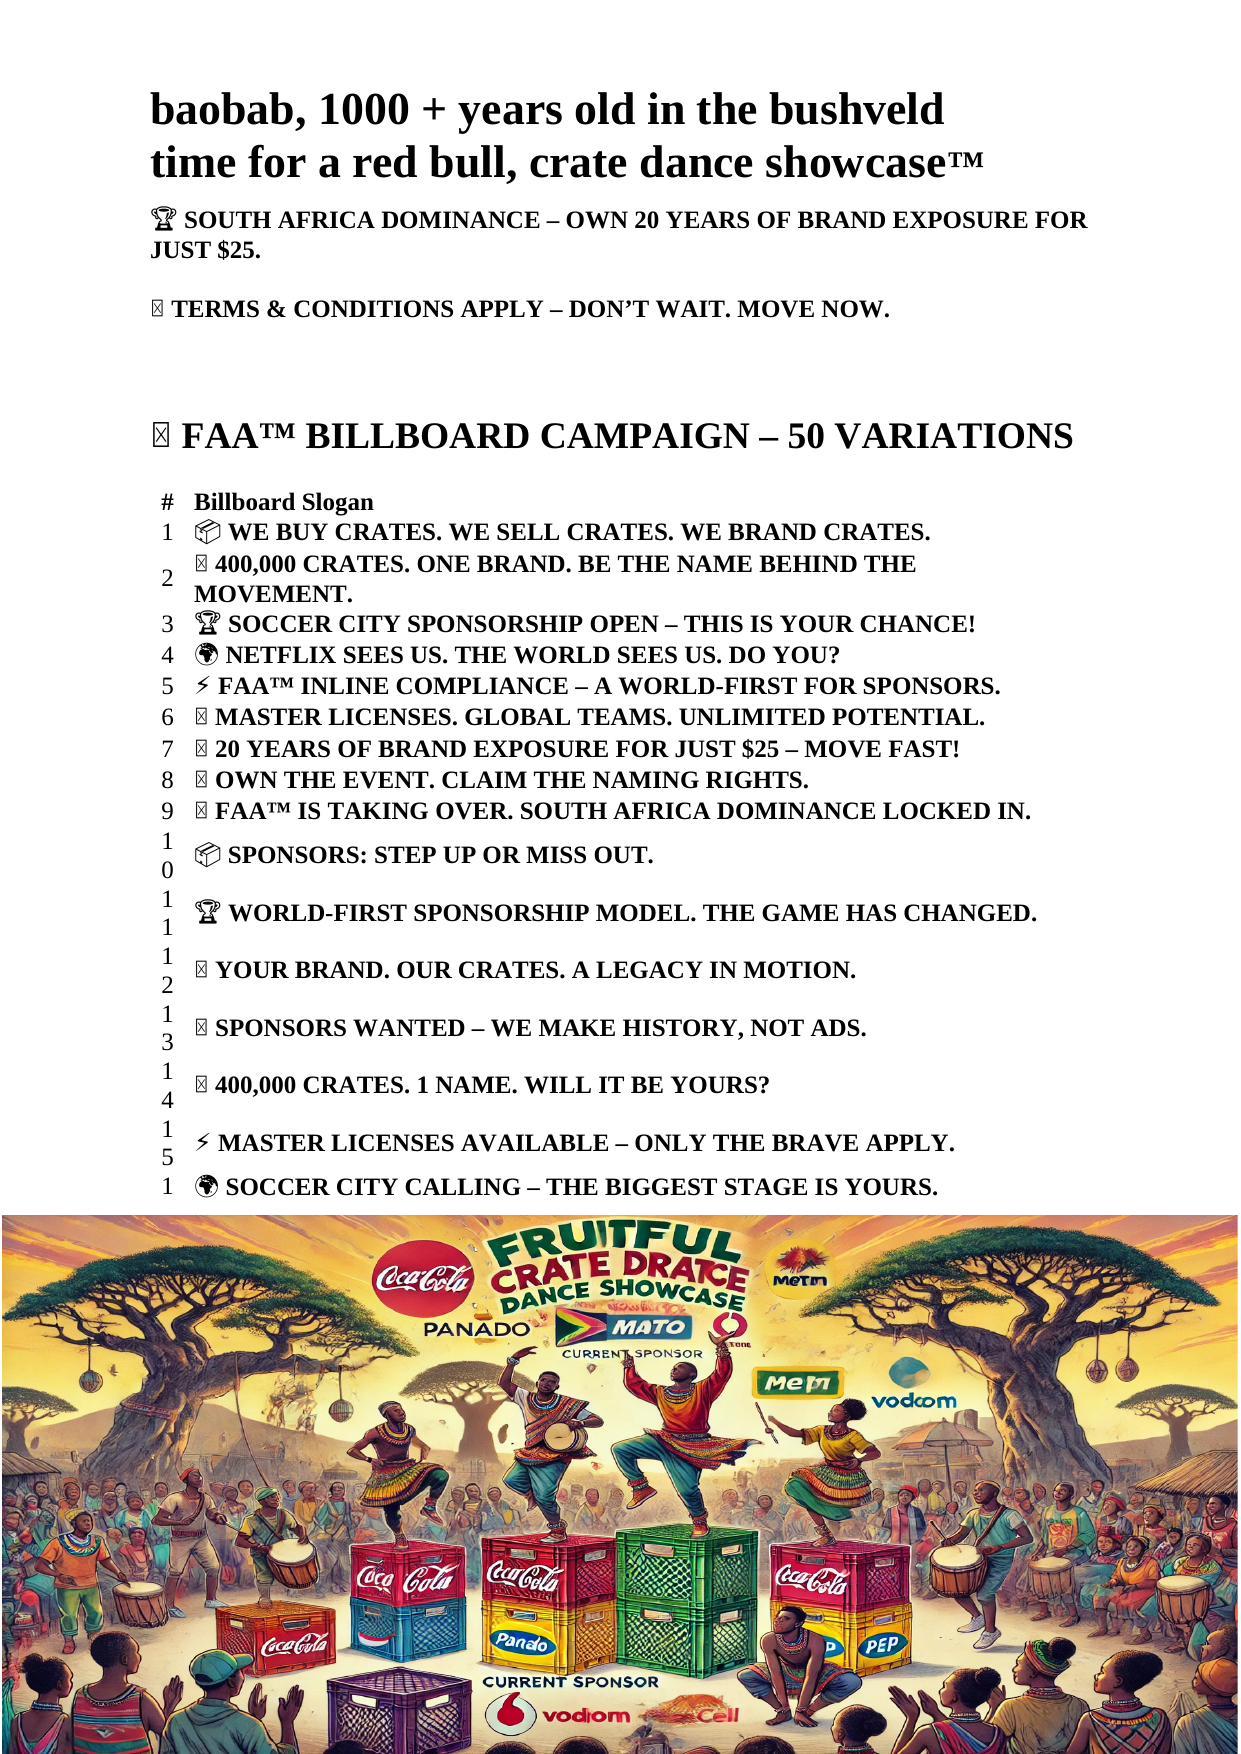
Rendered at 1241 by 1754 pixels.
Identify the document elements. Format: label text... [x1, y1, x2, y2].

text 📌 FAA™ BILLBOARD CAMPAIGN – 50 VARIATIONS [150, 411, 1090, 458]
table_cell 🌿 FAA™ IS TAKING OVER. SOUTH AFRICA DOMINANCE LOCKED IN. [183, 795, 1089, 826]
table_cell 5 [150, 670, 183, 701]
table_cell 11 [150, 884, 183, 941]
table_cell ⚡ MASTER LICENSES AVAILABLE – ONLY THE BRAVE APPLY. [183, 1114, 1089, 1171]
table_header Billboard Slogan [183, 488, 1089, 516]
table_cell 13 [150, 999, 183, 1056]
picture [2, 1215, 1238, 1754]
table_cell 🚀 OWN THE EVENT. CLAIM THE NAMING RIGHTS. [183, 764, 1089, 795]
table_cell 14 [150, 1056, 183, 1114]
table_cell 🌍 SOCCER CITY CALLING – THE BIGGEST STAGE IS YOURS. [183, 1171, 1089, 1202]
table_cell 📦 SPONSORS: STEP UP OR MISS OUT. [183, 826, 1089, 884]
table_cell 📦 WE BUY CRATES. WE SELL CRATES. WE BRAND CRATES. [183, 516, 1089, 547]
table_cell 🔥 400,000 CRATES. 1 NAME. WILL IT BE YOURS? [183, 1056, 1089, 1114]
table_cell 7 [150, 733, 183, 764]
table_cell 12 [150, 941, 183, 999]
text 🔔 TERMS & CONDITIONS APPLY – DON’T WAIT. MOVE NOW. [150, 293, 1090, 324]
table_cell 8 [150, 764, 183, 795]
table_cell 1 [150, 516, 183, 547]
table_cell 9 [150, 795, 183, 826]
table_header # [150, 488, 183, 516]
table_cell 6 [150, 701, 183, 732]
text 🏆 SOUTH AFRICA DOMINANCE – OWN 20 YEARS OF BRAND EXPOSURE FOR JUST $25. [150, 204, 1090, 264]
table_cell 15 [150, 1114, 183, 1171]
table_cell 10 [150, 826, 183, 884]
table_cell 🏆 WORLD-FIRST SPONSORSHIP MODEL. THE GAME HAS CHANGED. [183, 884, 1089, 941]
table_cell 💡 MASTER LICENSES. GLOBAL TEAMS. UNLIMITED POTENTIAL. [183, 701, 1089, 732]
table_cell 🚀 400,000 CRATES. ONE BRAND. BE THE NAME BEHIND THE MOVEMENT. [183, 548, 1089, 607]
table_cell 💡 SPONSORS WANTED – WE MAKE HISTORY, NOT ADS. [183, 999, 1089, 1056]
table_cell 🌍 NETFLIX SEES US. THE WORLD SEES US. DO YOU? [183, 639, 1089, 670]
table_cell 🏆 SOCCER CITY SPONSORSHIP OPEN – THIS IS YOUR CHANCE! [183, 608, 1089, 639]
table_cell 4 [150, 639, 183, 670]
table_cell 2 [150, 548, 183, 607]
table_cell 🚀 YOUR BRAND. OUR CRATES. A LEGACY IN MOTION. [183, 941, 1089, 999]
table_cell 🔥 20 YEARS OF BRAND EXPOSURE FOR JUST $25 – MOVE FAST! [183, 733, 1089, 764]
table_cell ⚡ FAA™ INLINE COMPLIANCE – A WORLD-FIRST FOR SPONSORS. [183, 670, 1089, 701]
table_cell 3 [150, 608, 183, 639]
table_cell 16 [150, 1171, 183, 1202]
